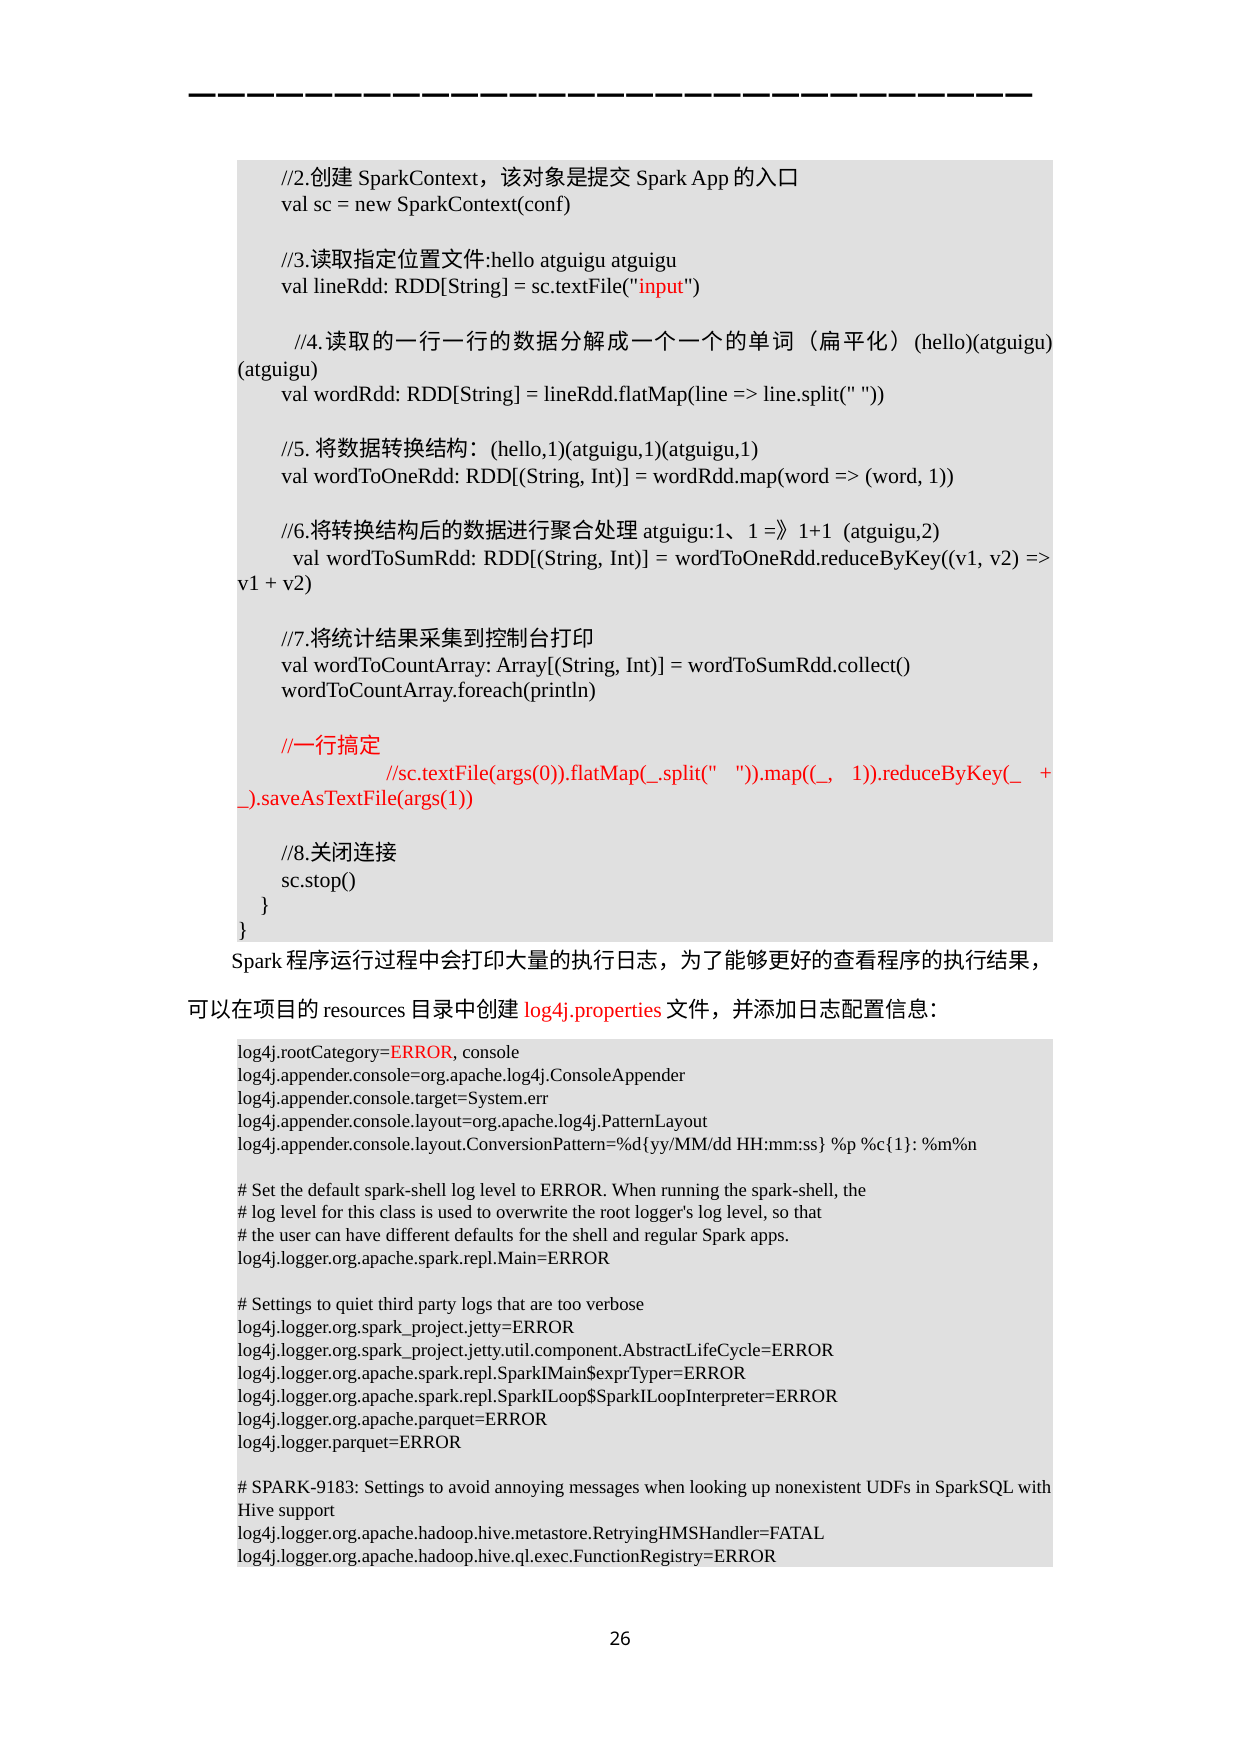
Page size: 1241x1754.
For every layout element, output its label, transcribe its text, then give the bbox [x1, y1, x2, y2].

text # Set the default spark-shell log level to ERROR. When running the spark-shell, the [237, 1177, 1053, 1200]
text Spark程序运行过程中会打印大量的执行日志，为了能够更好的查看程序的执行结果，可以在项目的resources目录中创建log4j.properties文件，并添加日志配置信息： [187, 942, 1053, 1024]
text log4j.appender.console.target=System.err [237, 1085, 1053, 1108]
text log4j.appender.console.layout=org.apache.log4j.PatternLayout [237, 1108, 1053, 1131]
text //8.关闭连接 [237, 835, 1053, 867]
text log4j.logger.org.apache.hadoop.hive.metastore.RetryingHMSHandler=FATAL [237, 1521, 1053, 1544]
text # the user can have different defaults for the shell and regular Spark apps. [237, 1223, 1053, 1246]
text val wordToCountArray: Array[(String, Int)] = wordToSumRdd.collect() [237, 652, 1053, 677]
text wordToCountArray.foreach(println) [237, 677, 1053, 703]
text val wordToSumRdd: RDD[(String, Int)] = wordToOneRdd.reduceByKey((v1, v2) => v1 + v2) [237, 545, 1053, 595]
text log4j.logger.org.apache.spark.repl.Main=ERROR [237, 1246, 1053, 1269]
text //7.将统计结果采集到控制台打印 [237, 621, 1053, 652]
text //4.读取的一行一行的数据分解成一个一个的单词（扁平化）(hello)(atguigu)(atguigu) [237, 324, 1053, 381]
text log4j.appender.console.layout.ConversionPattern=%d{yy/MM/dd HH:mm:ss} %p %c{1}: %m%n [237, 1131, 1053, 1154]
text log4j.logger.parquet=ERROR [237, 1429, 1053, 1452]
text //6.将转换结构后的数据进行聚合处理 atguigu:1、1 =》1+1 (atguigu,2) [237, 513, 1053, 545]
text val lineRdd: RDD[String] = sc.textFile("input") [237, 273, 1053, 299]
text val wordToOneRdd: RDD[(String, Int)] = wordRdd.map(word => (word, 1)) [237, 463, 1053, 488]
text //sc.textFile(args(0)).flatMap(_.split(" ")).map((_, 1)).reduceByKey(_ + _).saveAsTextFile(args(1)) [237, 759, 1053, 810]
text log4j.logger.org.apache.hadoop.hive.ql.exec.FunctionRegistry=ERROR [237, 1544, 1053, 1567]
text val sc = new SparkContext(conf) [237, 191, 1053, 217]
text //3.读取指定位置文件:hello atguigu atguigu [237, 242, 1053, 273]
text } [237, 917, 1053, 942]
text log4j.logger.org.apache.parquet=ERROR [237, 1406, 1053, 1429]
text val wordRdd: RDD[String] = lineRdd.flatMap(line => line.split(" ")) [237, 381, 1053, 406]
text //5. 将数据转换结构：(hello,1)(atguigu,1)(atguigu,1) [237, 431, 1053, 463]
text //一行搞定 [237, 728, 1053, 759]
text //2.创建SparkContext，该对象是提交Spark App的入口 [237, 160, 1053, 191]
text log4j.rootCategory=ERROR, console [237, 1039, 1053, 1062]
text # SPARK-9183: Settings to avoid annoying messages when looking up nonexistent UDFs in SparkSQL with Hive support [237, 1475, 1053, 1521]
text log4j.logger.org.apache.spark.repl.SparkILoop$SparkILoopInterpreter=ERROR [237, 1383, 1053, 1406]
text # log level for this class is used to overwrite the root logger's log level, so that [237, 1200, 1053, 1223]
text log4j.logger.org.spark_project.jetty=ERROR [237, 1314, 1053, 1337]
text # Settings to quiet third party logs that are too verbose [237, 1292, 1053, 1314]
text log4j.logger.org.spark_project.jetty.util.component.AbstractLifeCycle=ERROR [237, 1337, 1053, 1360]
text log4j.logger.org.apache.spark.repl.SparkIMain$exprTyper=ERROR [237, 1360, 1053, 1383]
text } [237, 892, 1053, 917]
text log4j.appender.console=org.apache.log4j.ConsoleAppender [237, 1062, 1053, 1085]
text sc.stop() [237, 867, 1053, 892]
